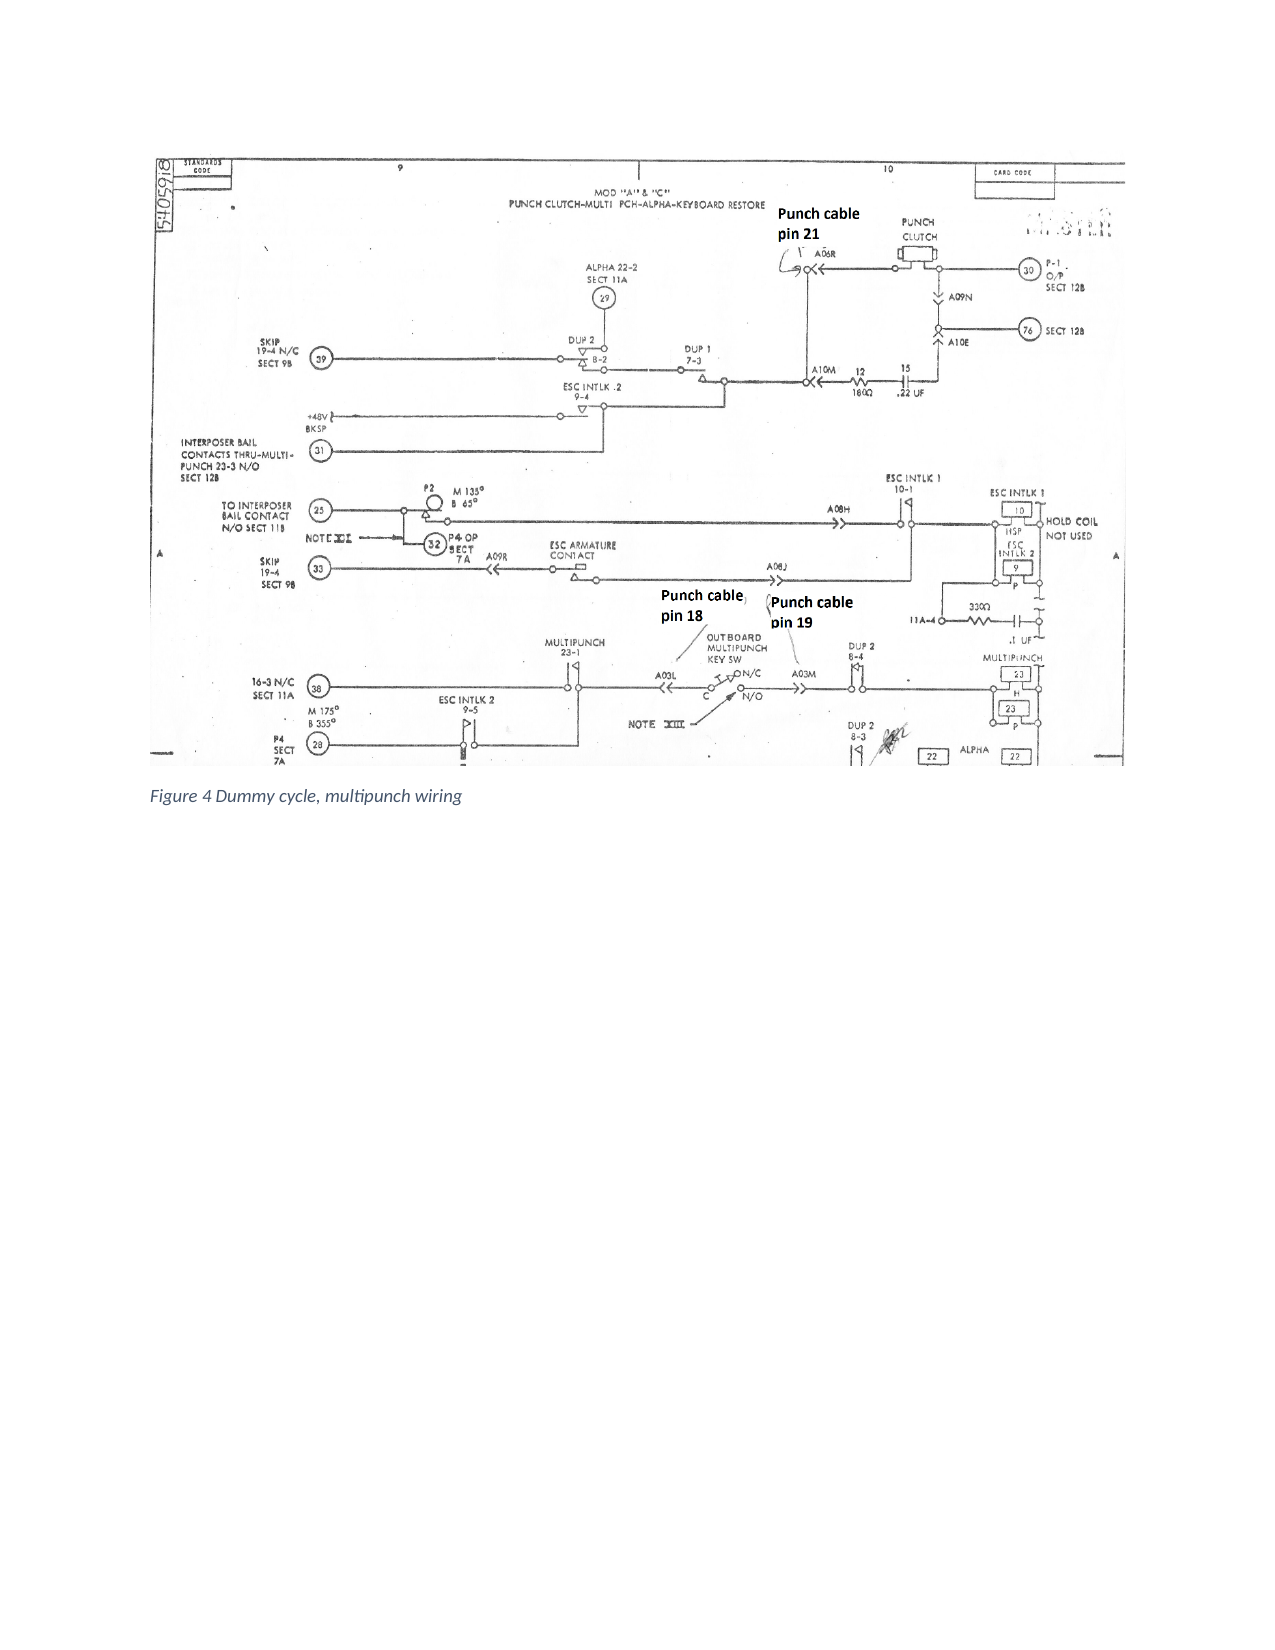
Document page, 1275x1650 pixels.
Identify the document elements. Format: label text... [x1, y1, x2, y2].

text Figure 4 Dummy cycle, multipunch wiring [150, 785, 1125, 808]
picture [150, 150, 1125, 766]
